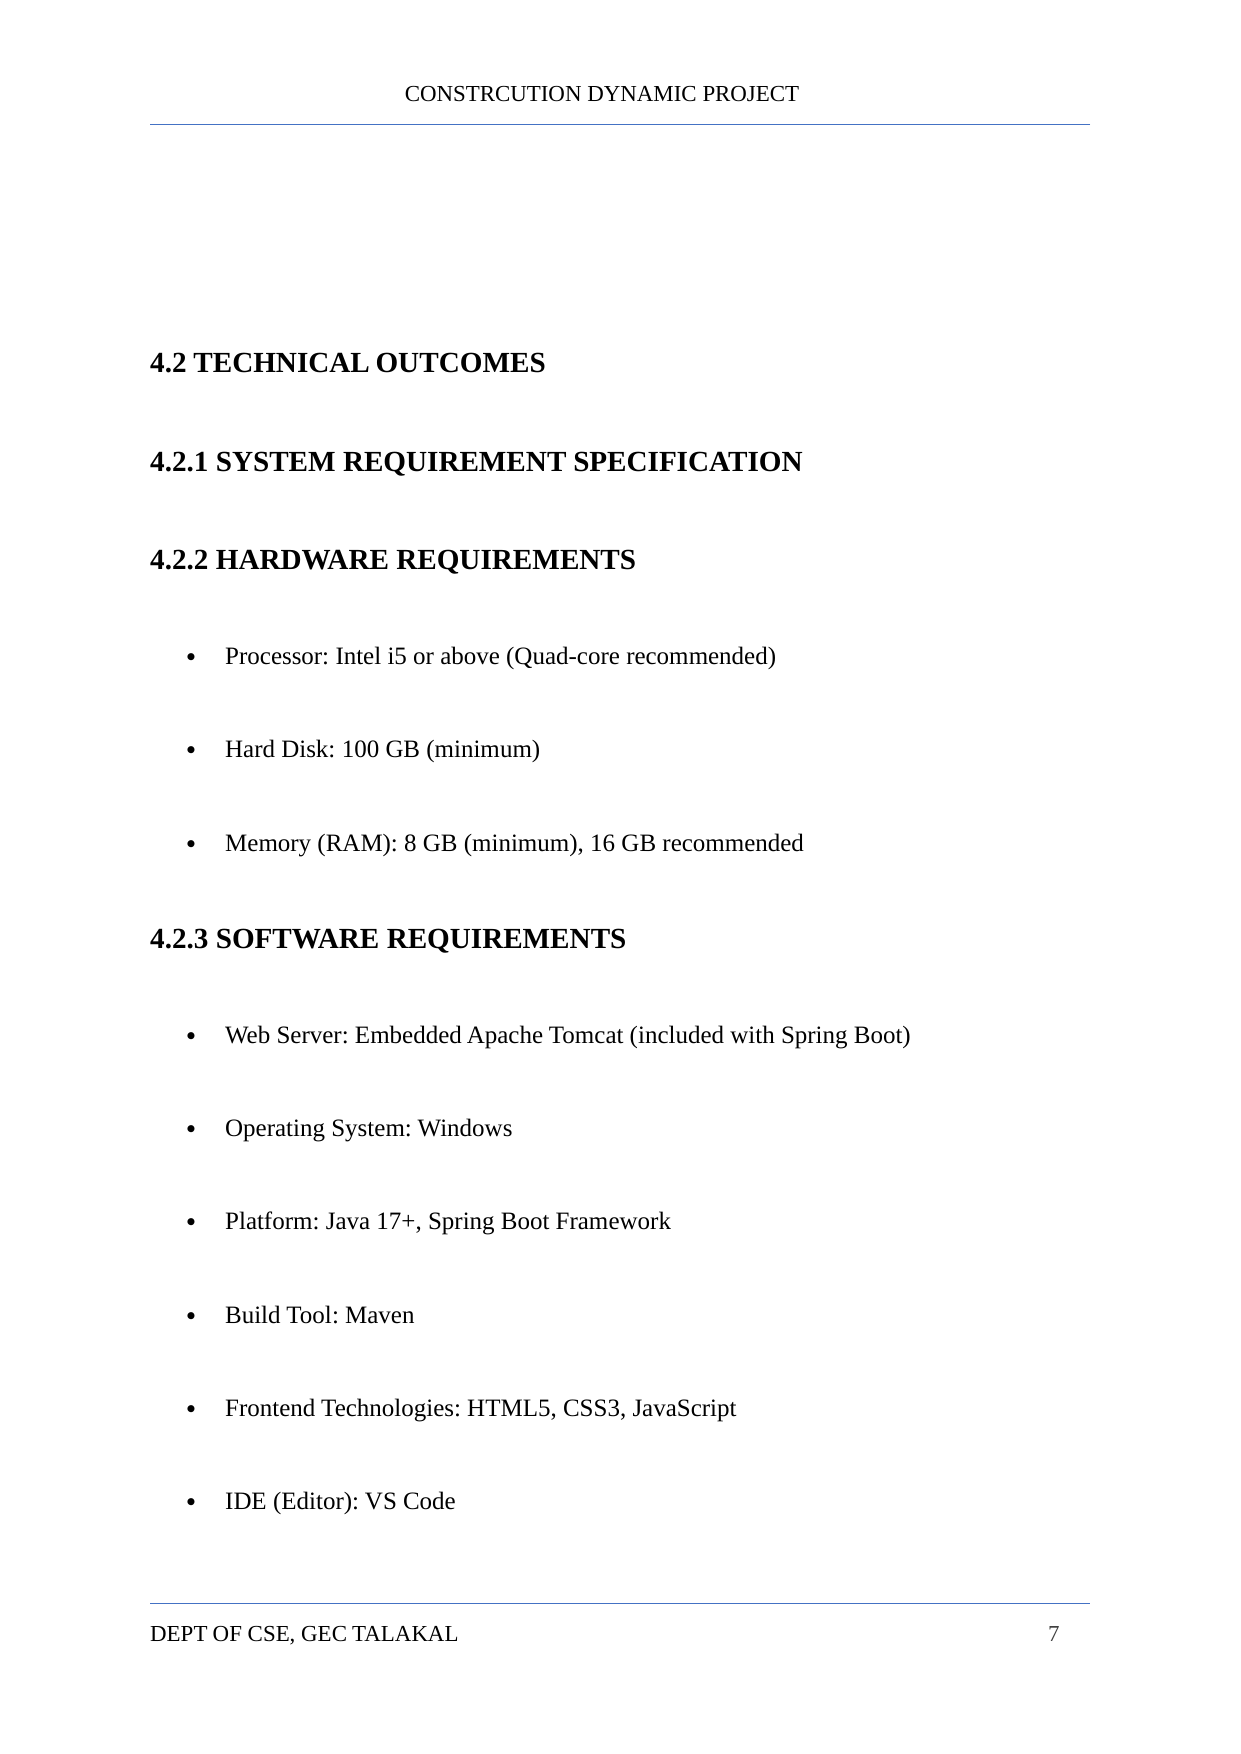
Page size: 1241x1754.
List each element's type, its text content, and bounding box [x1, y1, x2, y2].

text 4.2.1 SYSTEM REQUIREMENT SPECIFICATION [150, 444, 1090, 477]
text 4.2.3 SOFTWARE REQUIREMENTS [150, 921, 1090, 955]
list Processor: Intel i5 or above (Quad-core recommended) [187, 641, 1090, 670]
list Platform: Java 17+, Spring Boot Framework [187, 1206, 1090, 1235]
text 4.2 TECHNICAL OUTCOMES [150, 345, 1090, 379]
list Build Tool: Maven [187, 1300, 1090, 1328]
list Frontend Technologies: HTML5, CSS3, JavaScript [187, 1393, 1090, 1422]
list Hard Disk: 100 GB (minimum) [187, 734, 1090, 763]
list Operating System: Windows [187, 1113, 1090, 1142]
list IDE (Editor): VS Code [187, 1486, 1090, 1515]
text 4.2.2 HARDWARE REQUIREMENTS [150, 542, 1090, 576]
list Web Server: Embedded Apache Tomcat (included with Spring Boot) [187, 1020, 1090, 1048]
list Memory (RAM): 8 GB (minimum), 16 GB recommended [187, 828, 1090, 857]
